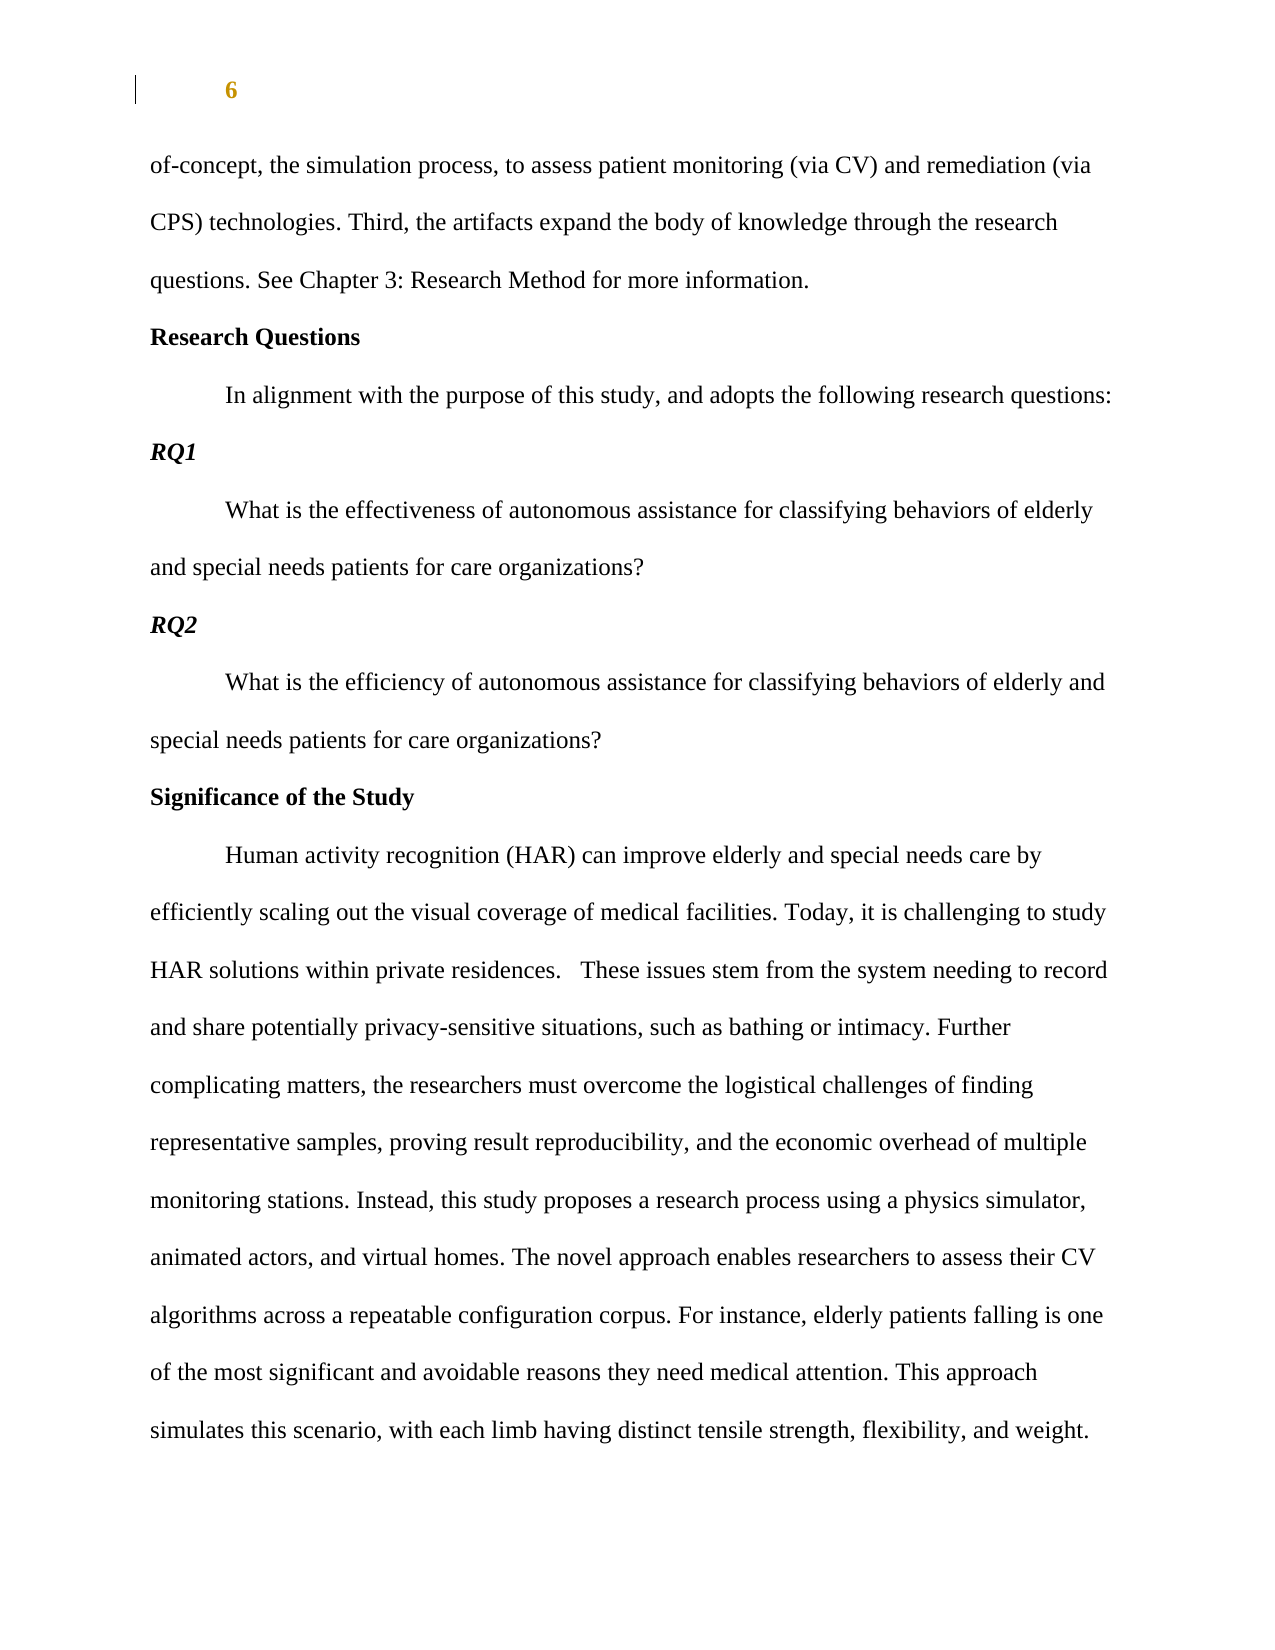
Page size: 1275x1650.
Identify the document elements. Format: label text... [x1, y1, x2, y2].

subtitle Significance of the Study [150, 782, 1125, 811]
text What is the efficiency of autonomous assistance for classifying behaviors of elderly and special needs patients for care organizations? [150, 667, 1125, 754]
subtitle Research Questions [150, 322, 1125, 351]
subtitle RQ1 [150, 437, 1125, 466]
subtitle RQ2 [150, 610, 1125, 639]
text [150, 150, 1125, 294]
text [150, 840, 1125, 1444]
text What is the effectiveness of autonomous assistance for classifying behaviors of elderly and special needs patients for care organizations? [150, 495, 1125, 581]
text In alignment with the purpose of this study, and adopts the following research questions: [150, 380, 1125, 409]
